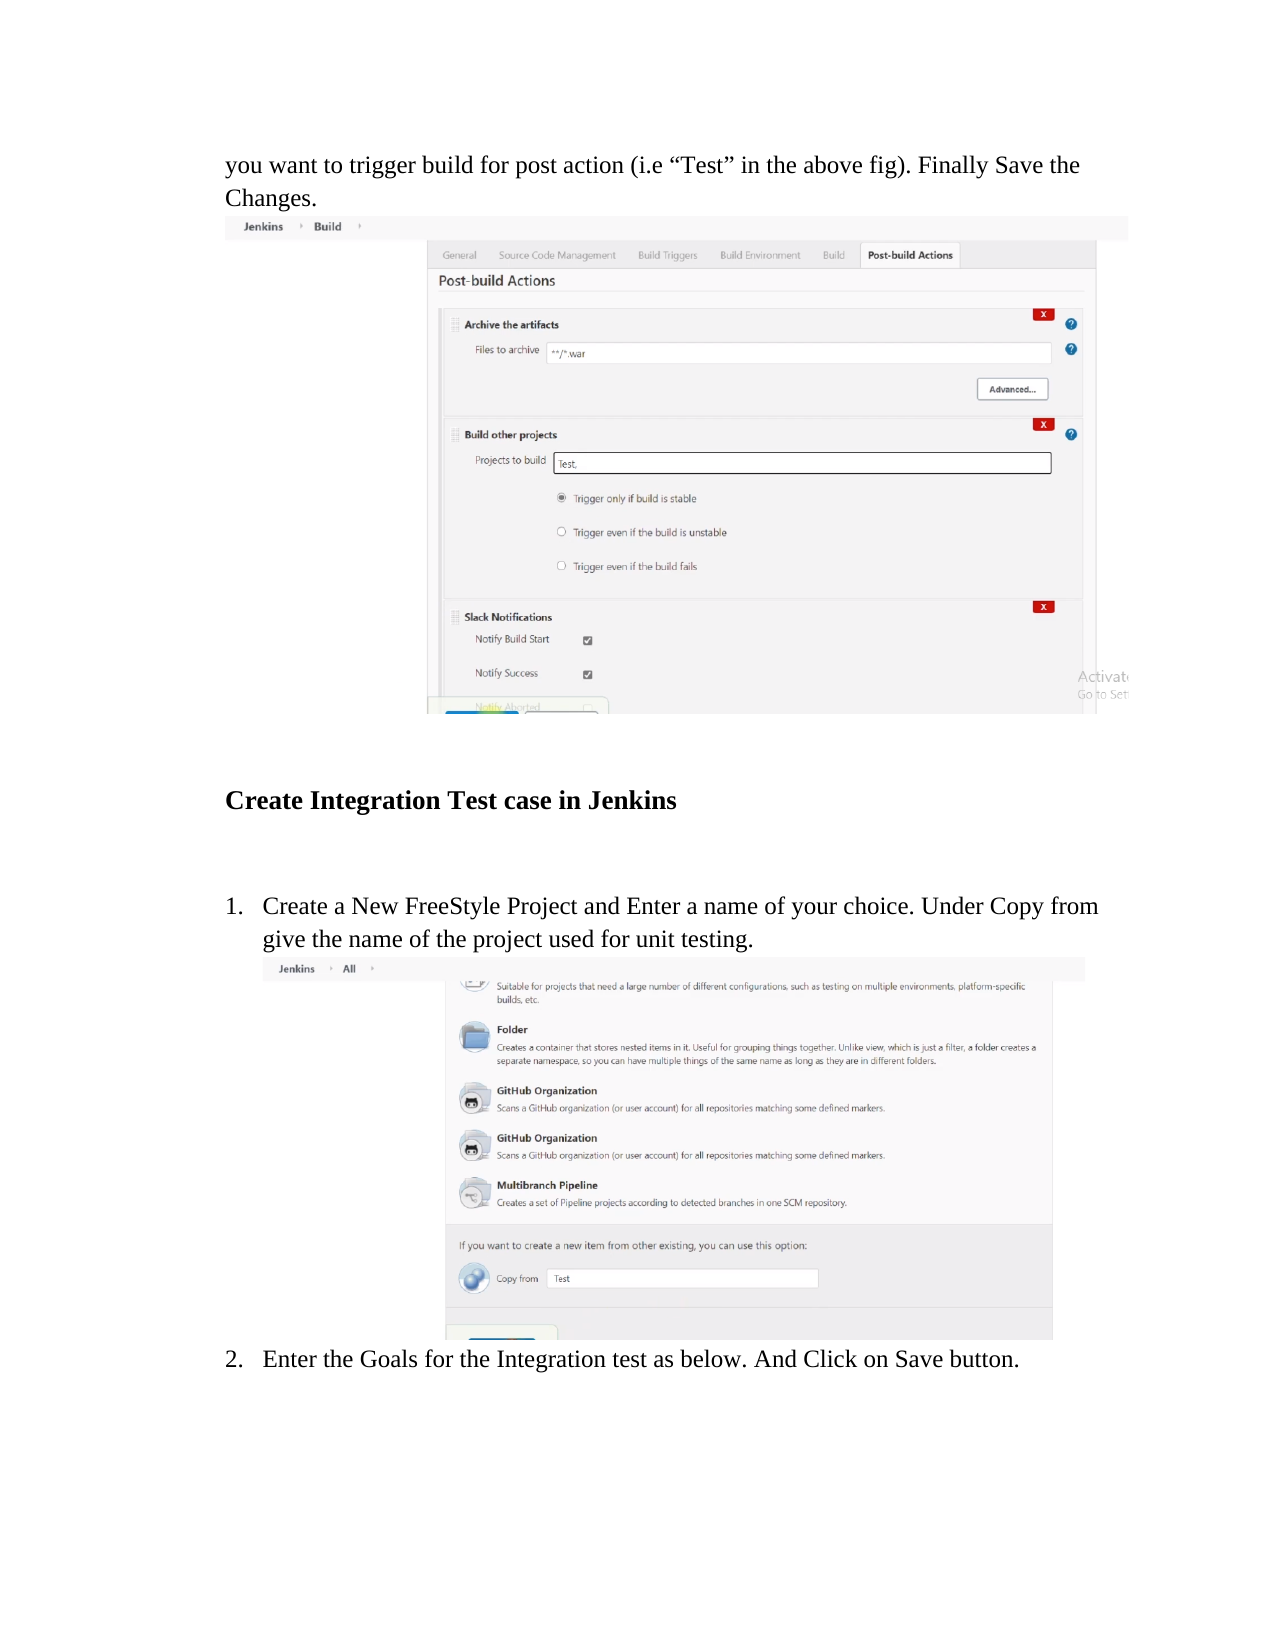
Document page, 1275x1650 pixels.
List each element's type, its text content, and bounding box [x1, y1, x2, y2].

picture [225, 216, 1129, 714]
list Enter the Goals for the Integration test as below. And Click on Save button. [225, 1344, 1125, 1373]
picture [262, 957, 1085, 1340]
list Create a New FreeStyle Project and Enter a name of your choice. Under Copy from give the name of the project used for unit testing. [225, 891, 1125, 953]
list Create Integration Test case in Jenkins [225, 784, 1125, 815]
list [225, 150, 1125, 212]
